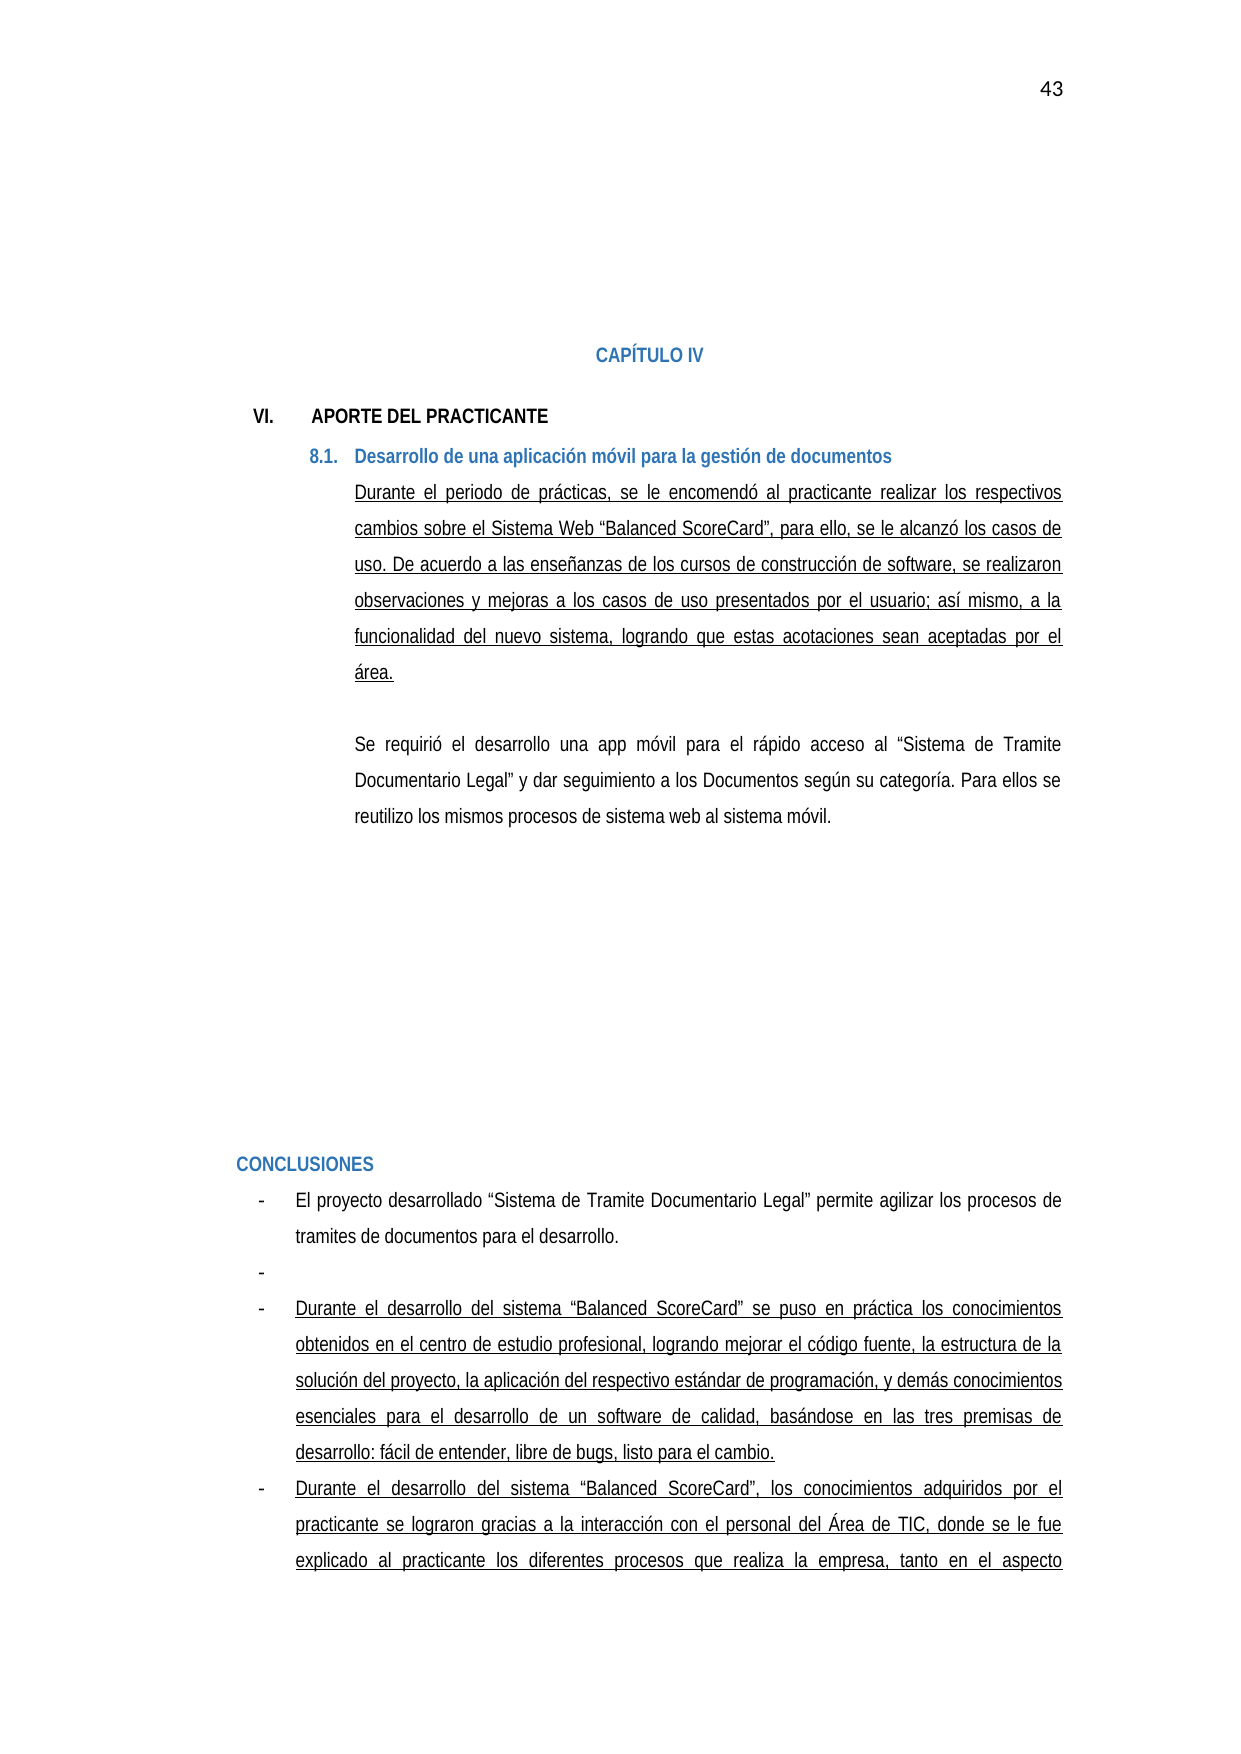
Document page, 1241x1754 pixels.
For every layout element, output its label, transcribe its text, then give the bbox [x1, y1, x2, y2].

list Durante el periodo de prácticas, se le encomendó al practicante realizar los respectivos cambios sobre el Sistema Web “Balanced ScoreCard”, para ello, se le alcanzó los casos de uso. De acuerdo a las enseñanzas de los cursos de construcción de software, se realizaron observaciones y mejoras a los casos de uso presentados por el usuario; así mismo, a la funcionalidad del nuevo sistema, logrando que estas acotaciones sean aceptadas por el área. [354, 502, 1063, 573]
list Durante el desarrollo del sistema “Balanced ScoreCard” se puso en práctica los conocimientos obtenidos en el centro de estudio profesional, logrando mejorar el código fuente, la estructura de la solución del proyecto, la aplicación del respectivo estándar de programación, y demás conocimientos esenciales para el desarrollo de un software de calidad, basándose en las tres premisas de desarrollo: fácil de entender, libre de bugs, listo para el cambio. [258, 1296, 1063, 1464]
list Durante el periodo de prácticas, se le encomendó al practicante realizar los respectivos cambios sobre el Sistema Web “Balanced ScoreCard”, para ello, se le alcanzó los casos de uso. De acuerdo a las enseñanzas de los cursos de construcción de software, se realizaron observaciones y mejoras a los casos de uso presentados por el usuario; así mismo, a la funcionalidad del nuevo sistema, logrando que estas acotaciones sean aceptadas por el área. [354, 574, 1063, 645]
text CONCLUSIONES [236, 1152, 1063, 1176]
text CAPÍTULO IV [236, 343, 1063, 367]
list Desarrollo de una aplicación móvil para la gestión de documentos [309, 444, 1063, 468]
list APORTE DEL PRACTICANTE [274, 404, 1063, 428]
list Se requirió el desarrollo una app móvil para el rápido acceso al “Sistema de Tramite Documentario Legal” y dar seguimiento a los Documentos según su categoría. Para ellos se reutilizo los mismos procesos de sistema web al sistema móvil. [354, 732, 1063, 828]
list Durante el periodo de prácticas, se le encomendó al practicante realizar los respectivos cambios sobre el Sistema Web “Balanced ScoreCard”, para ello, se le alcanzó los casos de uso. De acuerdo a las enseñanzas de los cursos de construcción de software, se realizaron observaciones y mejoras a los casos de uso presentados por el usuario; así mismo, a la funcionalidad del nuevo sistema, logrando que estas acotaciones sean aceptadas por el área. [354, 646, 1063, 684]
list El proyecto desarrollado “Sistema de Tramite Documentario Legal” permite agilizar los procesos de tramites de documentos para el desarrollo. [258, 1188, 1063, 1248]
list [258, 1476, 1063, 1572]
